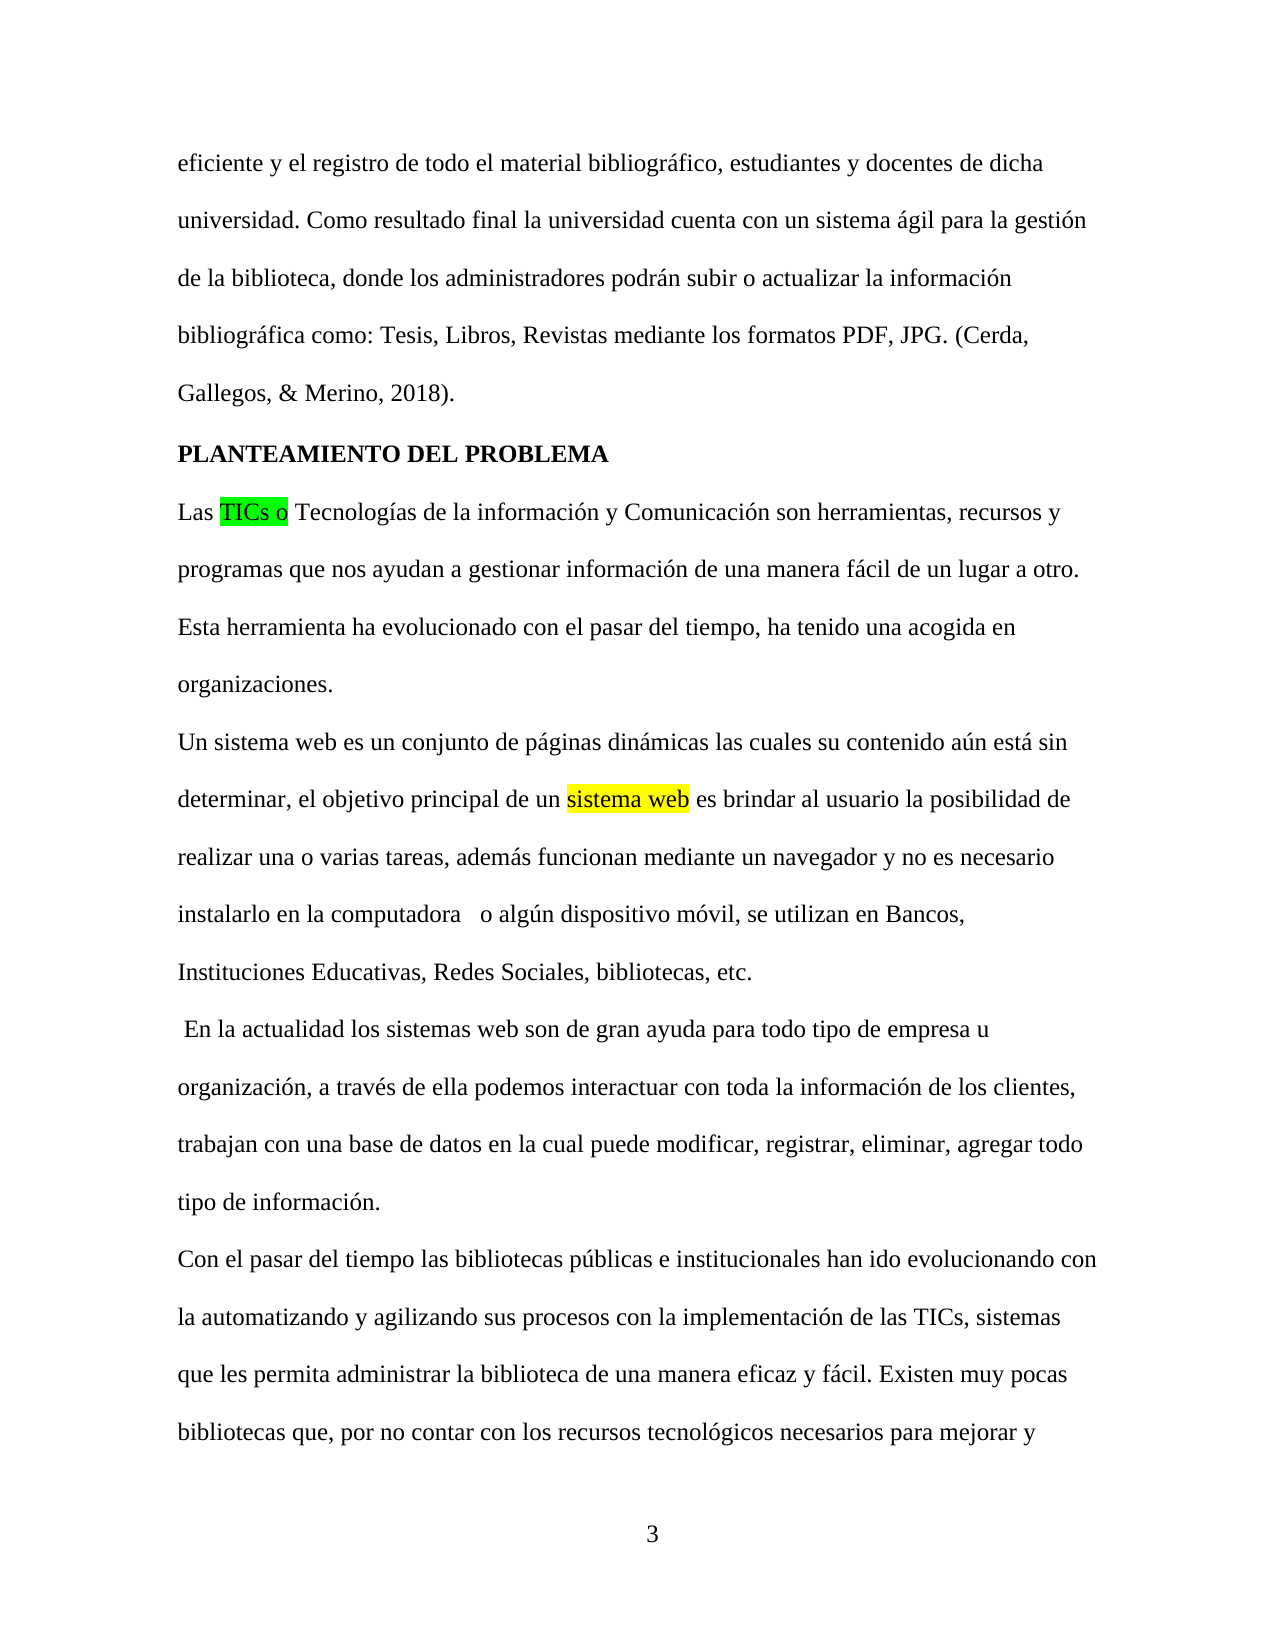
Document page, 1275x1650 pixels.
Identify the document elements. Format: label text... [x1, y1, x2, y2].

text En la actualidad los sistemas web son de gran ayuda para todo tipo de empresa u organización, a través de ella podemos interactuar con toda la información de los clientes, trabajan con una base de datos en la cual puede modificar, registrar, eliminar, agregar todo tipo de información. [177, 1014, 1098, 1216]
text Un sistema web es un conjunto de páginas dinámicas las cuales su contenido aún está sin determinar, el objetivo principal de un sistema web es brindar al usuario la posibilidad de realizar una o varias tareas, además funcionan mediante un navegador y no es necesario instalarlo en la computadora o algún dispositivo móvil, se utilizan en Bancos, Instituciones Educativas, Redes Sociales, bibliotecas, etc. [177, 727, 1098, 986]
text Las TICs o Tecnologías de la información y Comunicación son herramientas, recursos y programas que nos ayudan a gestionar información de una manera fácil de un lugar a otro. Esta herramienta ha evolucionado con el pasar del tiempo, ha tenido una acogida en organizaciones. [177, 497, 1098, 698]
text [177, 1244, 1098, 1446]
subtitle PLANTEAMIENTO DEL PROBLEMA [177, 439, 1098, 468]
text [177, 148, 1098, 406]
